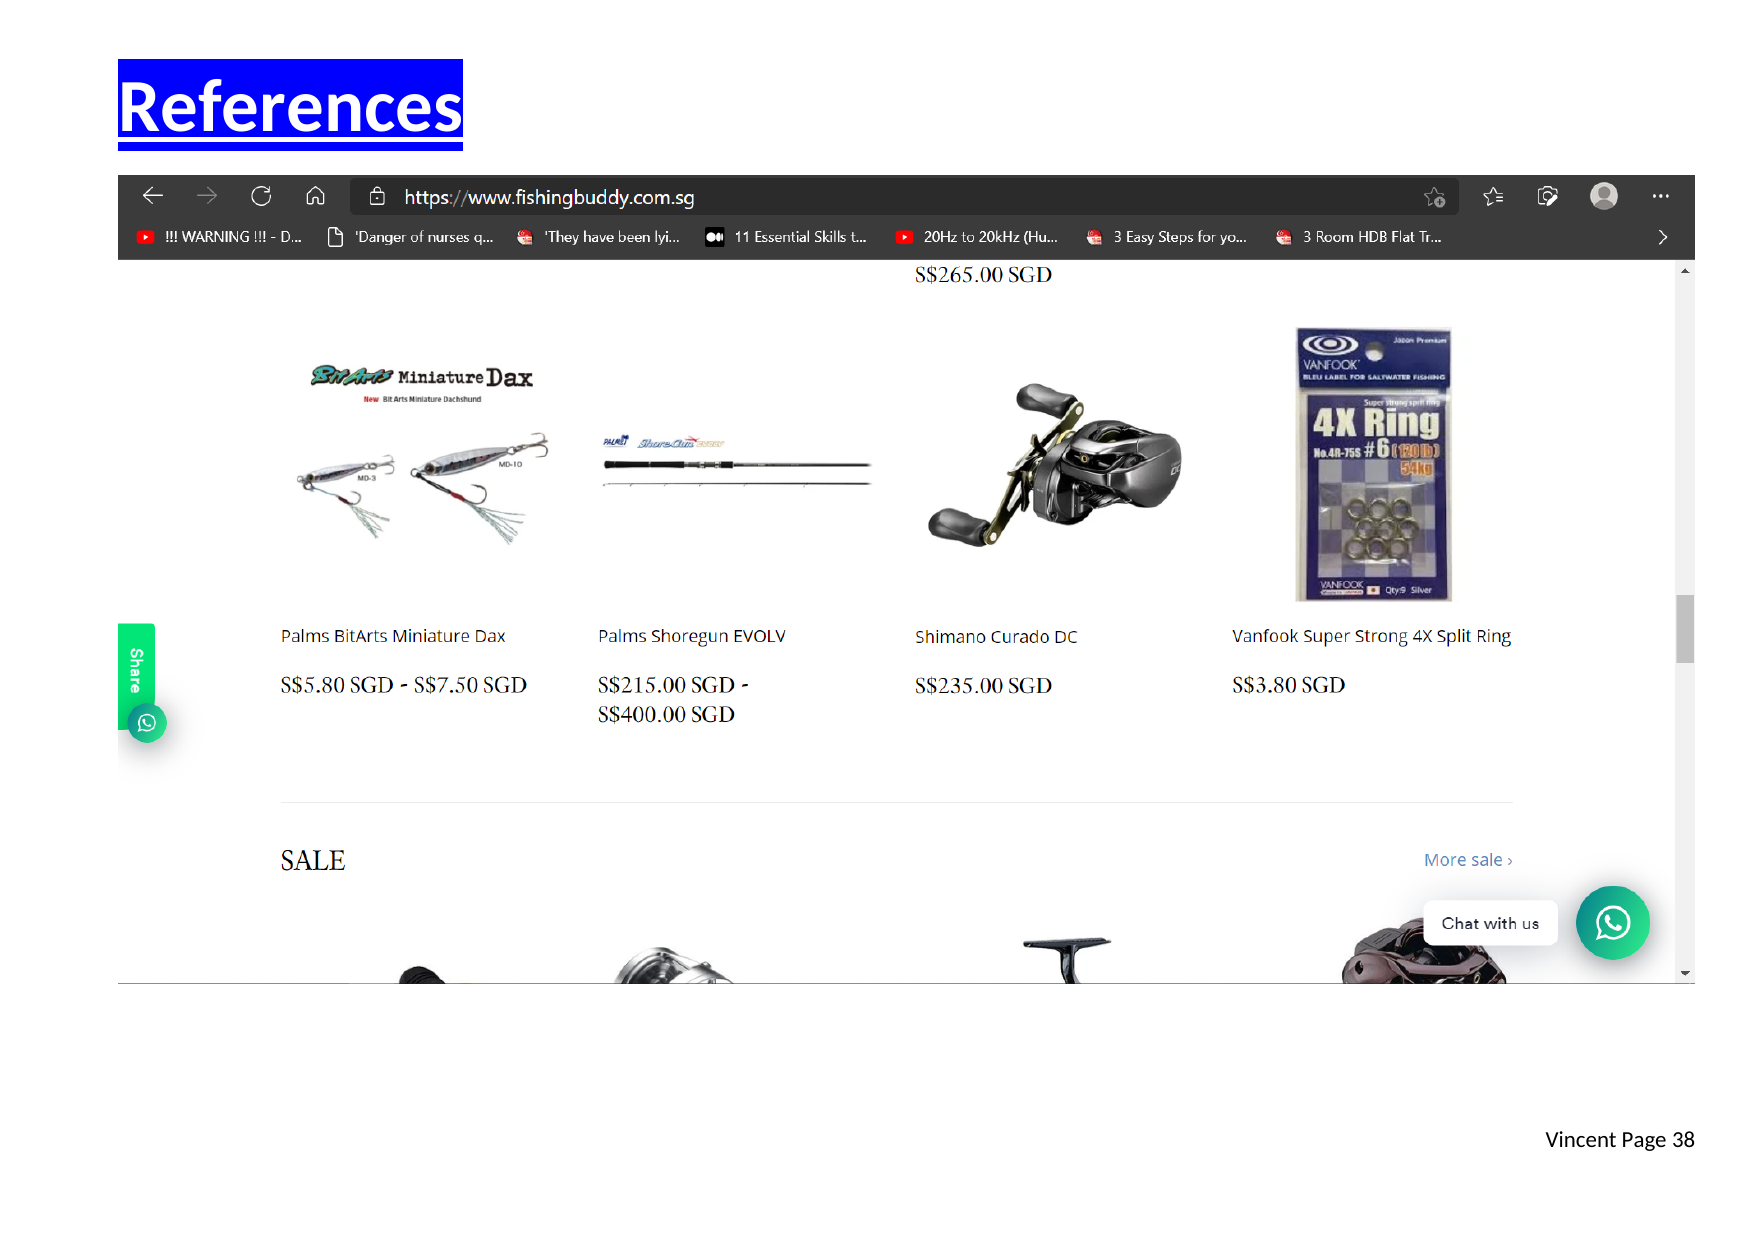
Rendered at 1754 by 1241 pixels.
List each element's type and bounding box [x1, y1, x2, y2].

picture [118, 175, 1695, 984]
